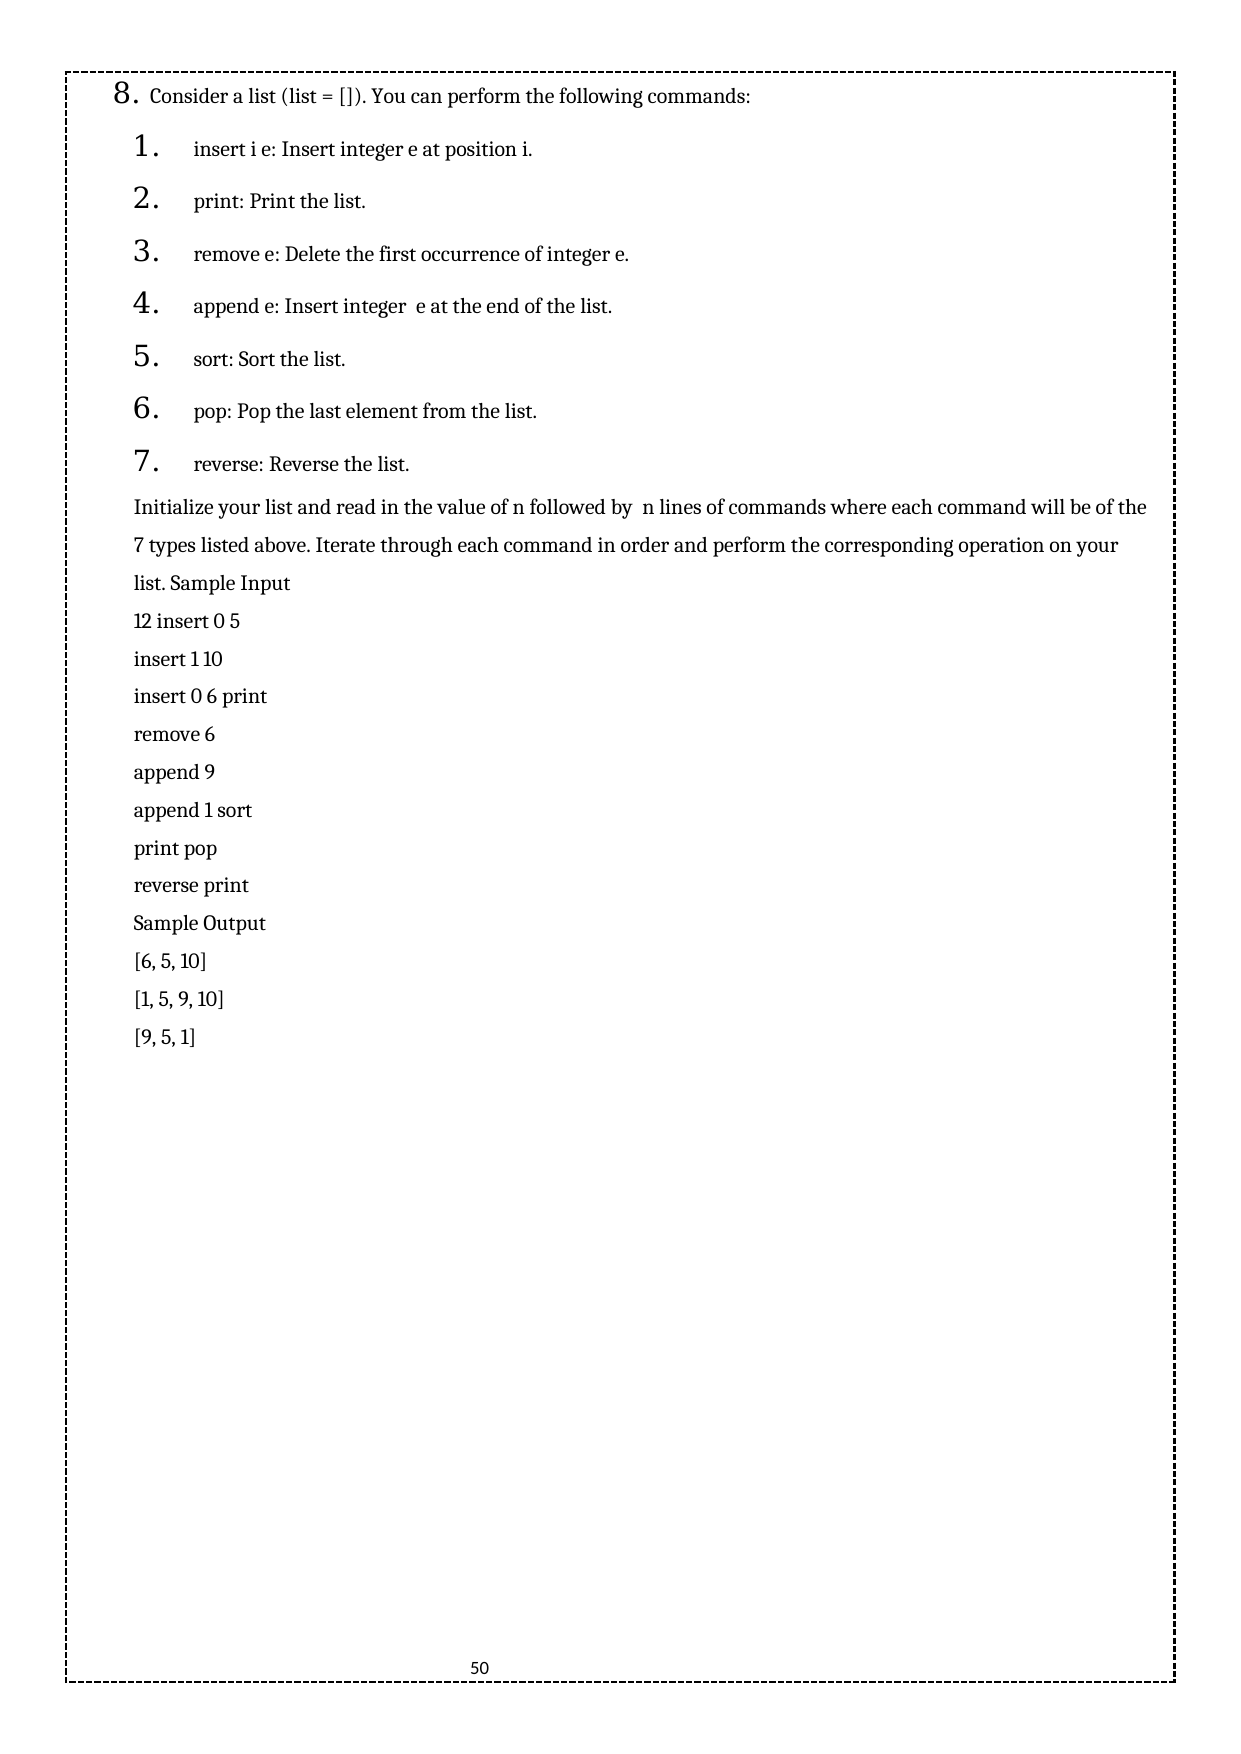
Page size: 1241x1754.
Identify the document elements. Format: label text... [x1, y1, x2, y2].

text Initialize your list and read in the value of n followed by n lines of commands where each command will be of the 7 types listed above. Iterate through each command in order and perform the corresponding operation on your list. Sample Input [133, 495, 1149, 596]
text [6, 5, 10] [133, 949, 1165, 974]
list reverse: Reverse the list. [132, 442, 1165, 477]
text 12 insert 0 5 insert 1 10 insert 0 6 print remove 6 [133, 608, 276, 747]
text [9, 5, 1] [133, 1024, 1165, 1049]
list pop: Pop the last element from the list. [132, 390, 1165, 425]
list insert i e: Insert integer e at position i. [132, 127, 1165, 162]
list sort: Sort the list. [132, 337, 1165, 372]
list remove e: Delete the first occurrence of integer e. [132, 232, 1165, 267]
list Consider a list (list = []). You can perform the following commands: [112, 75, 1165, 110]
text Sample Output [133, 911, 1165, 936]
text append 9 append 1 sort print pop reverse print [133, 760, 276, 898]
text [1, 5, 9, 10] [133, 987, 1165, 1012]
list append e: Insert integer e at the end of the list. [132, 285, 1165, 320]
list print: Print the list. [132, 180, 1165, 215]
